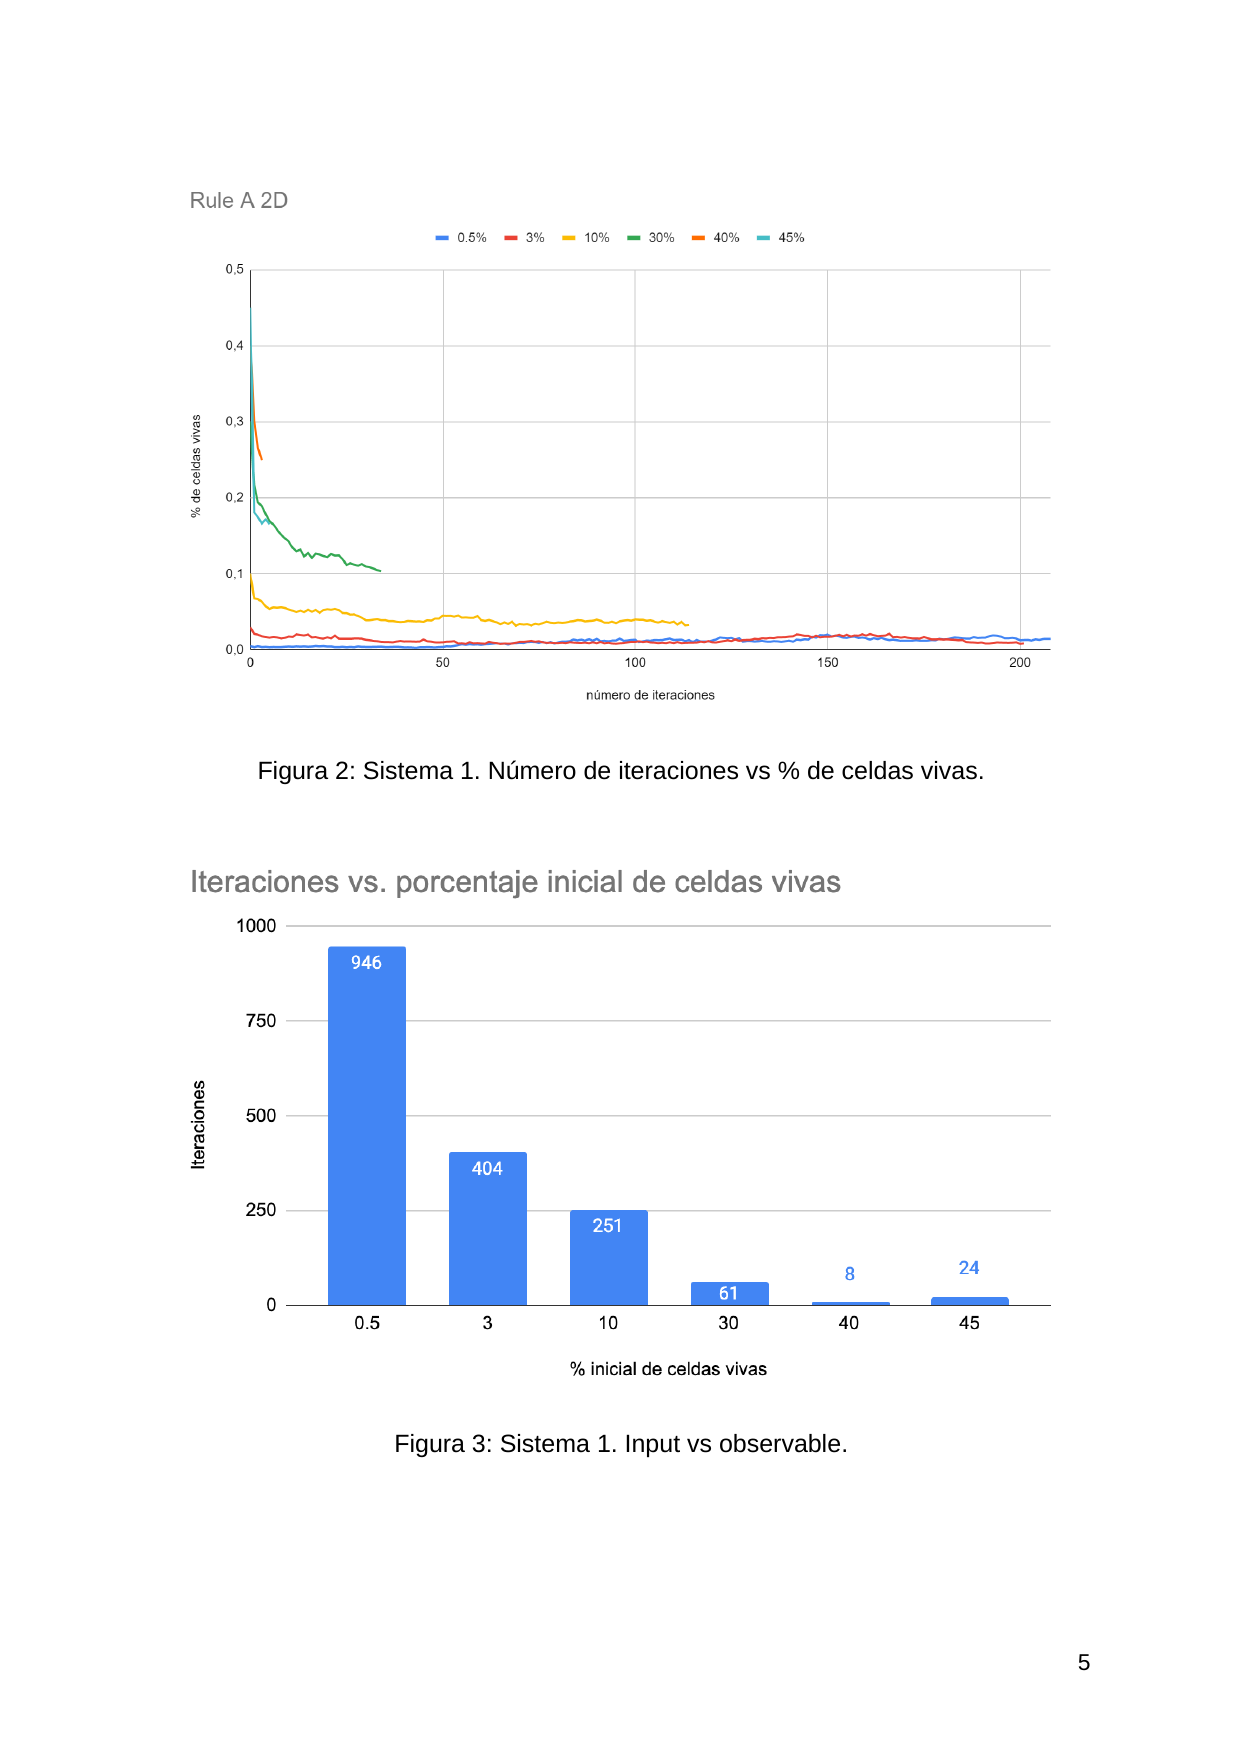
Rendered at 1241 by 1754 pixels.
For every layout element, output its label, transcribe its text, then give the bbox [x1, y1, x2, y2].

picture [161, 162, 1079, 730]
table_cell Figura 2: Sistema 1. Número de iteraciones vs % de celdas vivas. [152, 746, 1091, 795]
table_header [152, 830, 1091, 1417]
picture [161, 840, 1079, 1407]
table_cell Figura 3: Sistema 1. Input vs observable. [152, 1419, 1091, 1469]
table_header [152, 152, 1091, 743]
